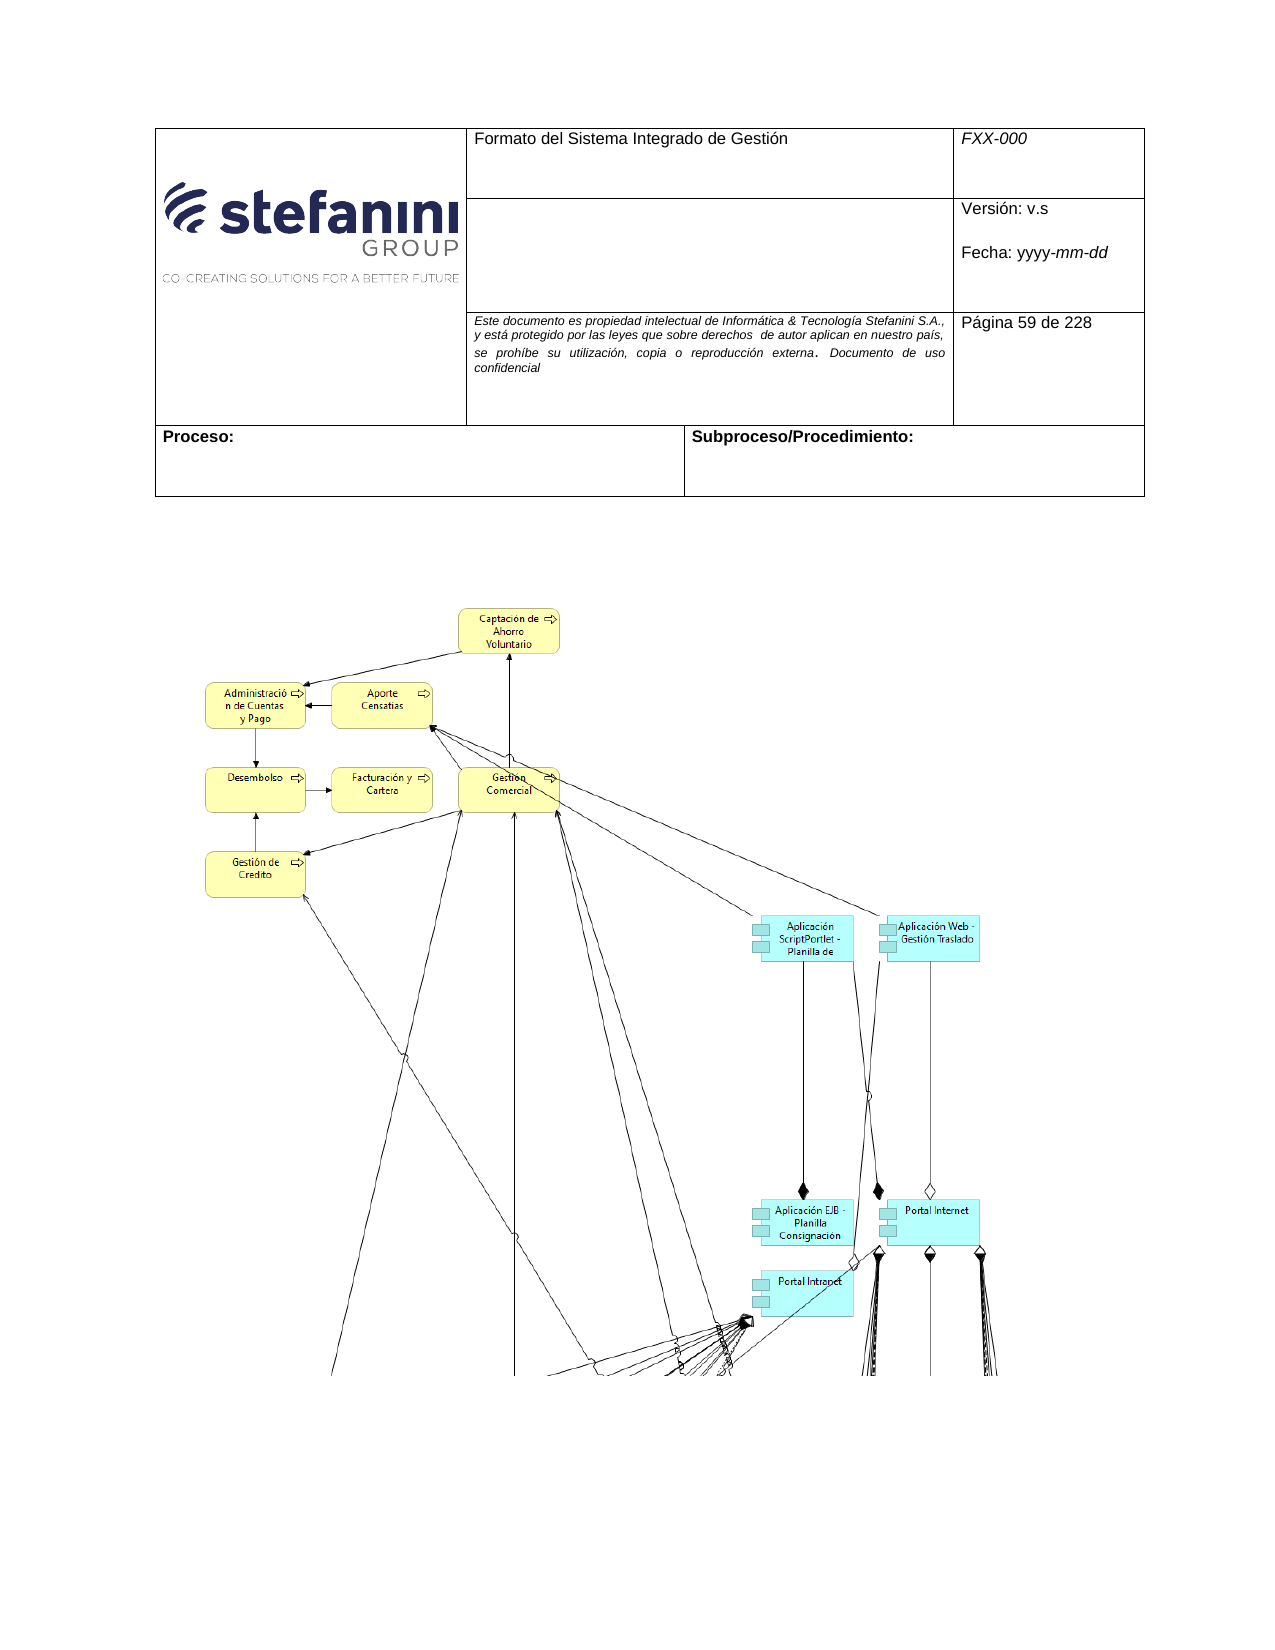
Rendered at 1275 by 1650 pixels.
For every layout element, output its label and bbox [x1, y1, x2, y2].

picture [196, 599, 1115, 1376]
picture [162, 182, 460, 286]
